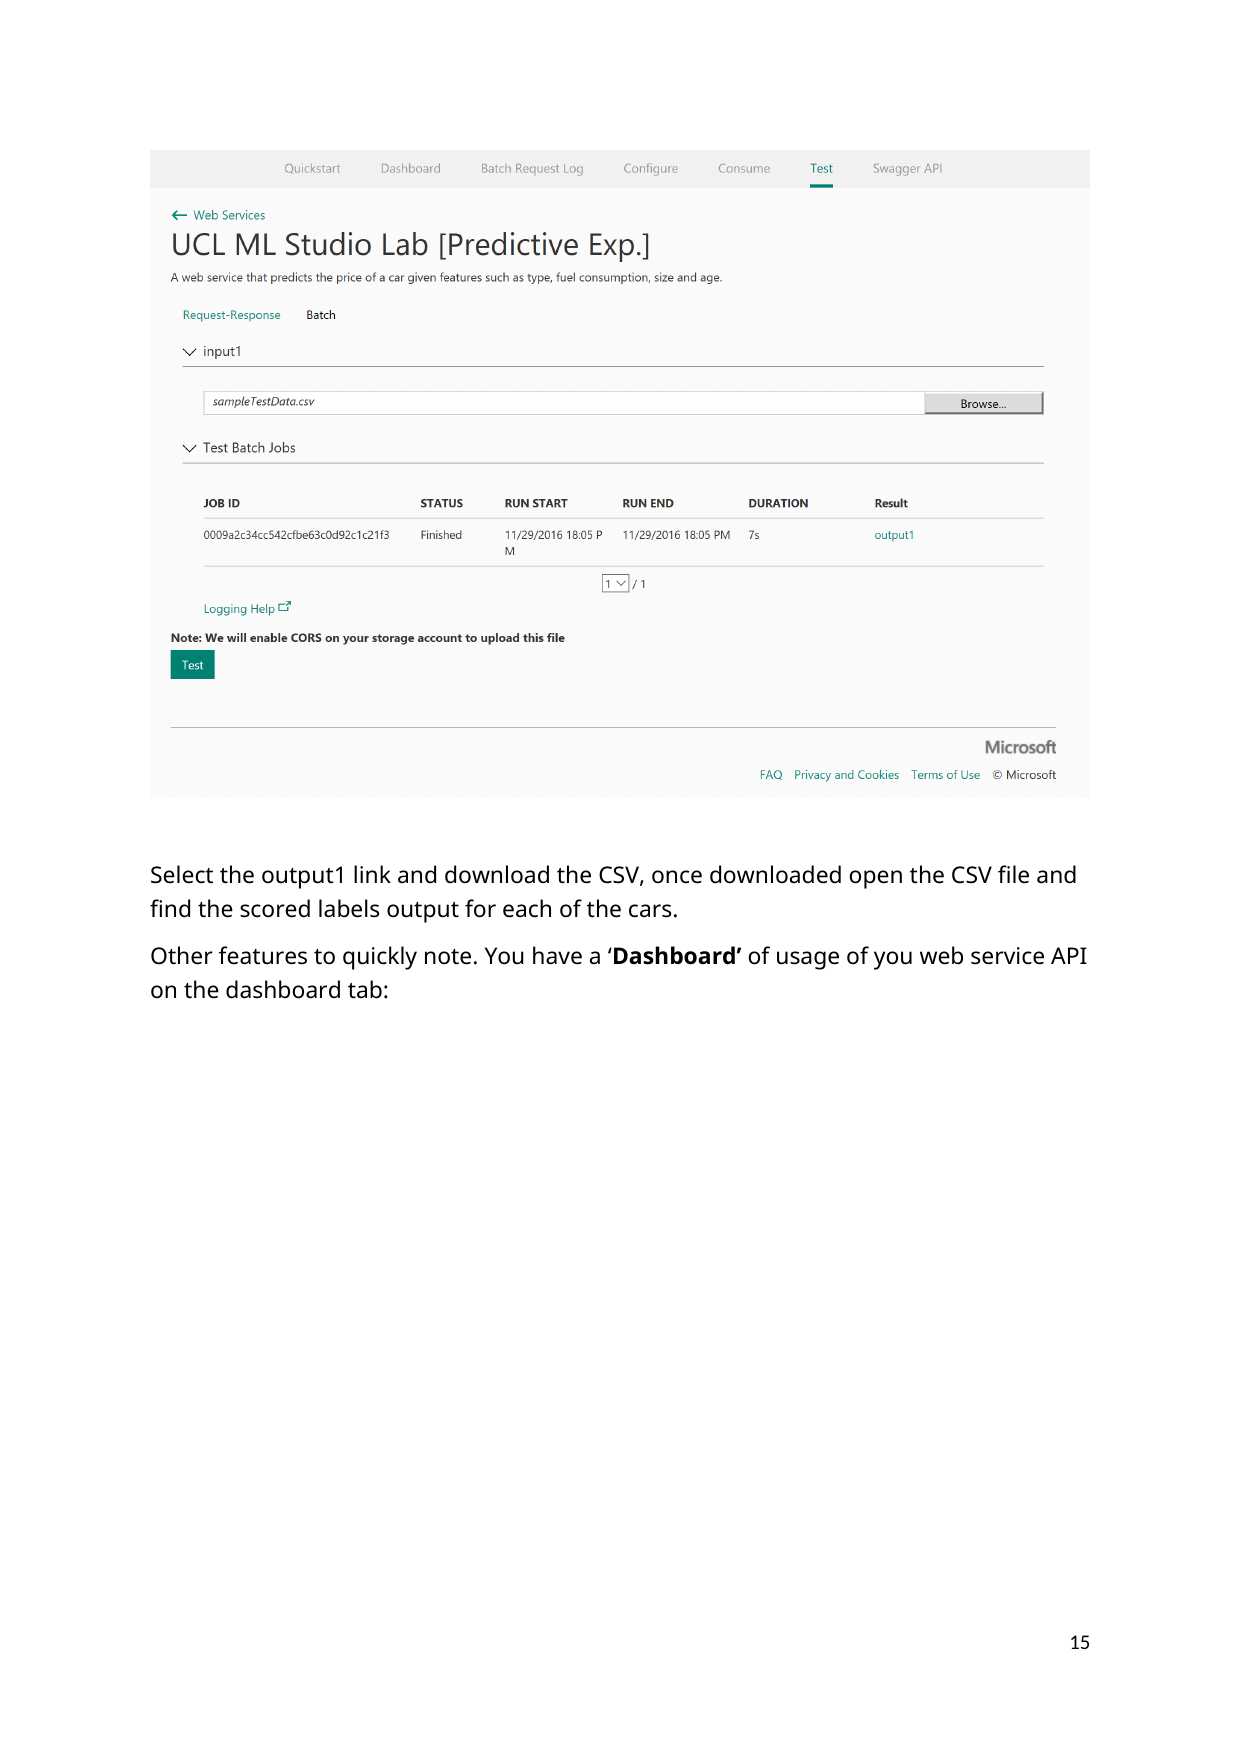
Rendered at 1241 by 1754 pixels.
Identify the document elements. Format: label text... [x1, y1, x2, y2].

text Select the output1 link and download the CSV, once downloaded open the CSV file and find the scored labels output for each of the cars. [150, 859, 1090, 924]
picture [150, 150, 1091, 797]
text Other features to quickly note. You have a ‘Dashboard’ of usage of you web service API on the dashboard tab: [150, 940, 1090, 1006]
